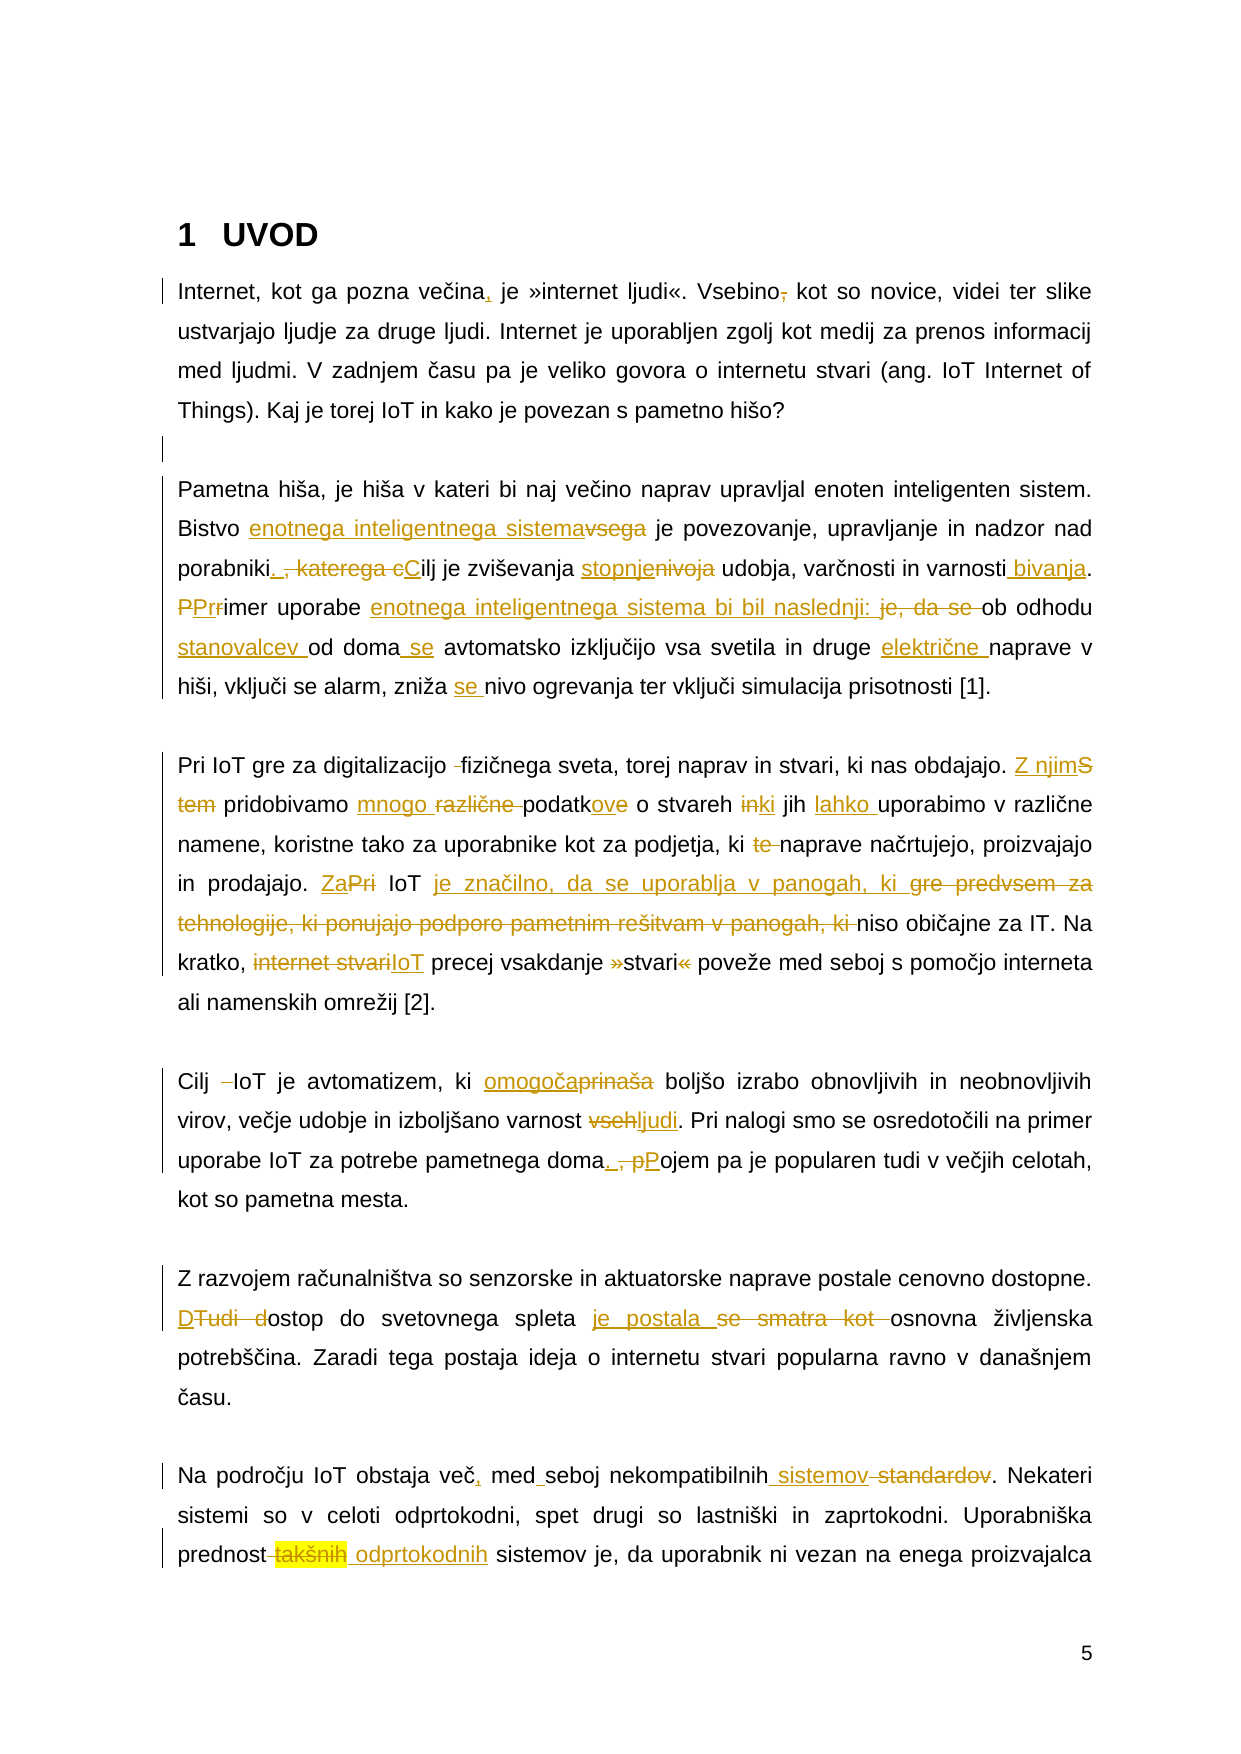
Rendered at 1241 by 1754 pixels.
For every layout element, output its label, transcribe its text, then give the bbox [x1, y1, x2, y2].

text Z razvojem računalništva so senzorske in aktuatorske naprave postale cenovno dostopne. ostop do svetovnega spleta osnovna življenska potrebščina. Zaradi tega postaja ideja o internetu stvari popularna ravno v današnjem času. [177, 1265, 1092, 1410]
subtitle UVOD [177, 215, 1092, 253]
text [177, 1462, 1092, 1568]
text Internet, kot ga pozna večina je »internet ljudi«. Vsebino kot so novice, videi ter slike ustvarjajo ljudje za druge ljudi. Internet je uporabljen zgolj kot medij za prenos informacij med ljudmi. V zadnjem času pa je veliko govora o internetu stvari (ang. IoT Internet of Things). Kaj je torej IoT in kako je povezan s pametno hišo? [177, 278, 1092, 423]
text Pri IoT gre za digitalizacijo fizičnega sveta, torej naprav in stvari, ki nas obdajajo. pridobivamo podatk o stvareh jih uporabimo v različne namene, koristne tako za uporabnike kot za podjetja, ki naprave načrtujejo, proizvajajo in prodajajo. IoT niso običajne za IT. Na kratko, precej vsakdanje stvari poveže med seboj s pomočjo interneta ali namenskih omrežij [2]. [177, 752, 1092, 1015]
text Pametna hiša, je hiša v kateri bi naj večino naprav upravljal enoten inteligenten sistem. Bistvo je povezovanje, upravljanje in nadzor nad porabnikiilj je zviševanja udobja, varčnosti in varnosti. imer uporabe ob odhodu od doma avtomatsko izključijo vsa svetila in druge naprave v hiši, vključi se alarm, zniža nivo ogrevanja ter vključi simulacija prisotnosti [1]. [177, 476, 1092, 699]
text Cilj IoT je avtomatizem, ki boljšo izrabo obnovljivih in neobnovljivih virov, večje udobje in izboljšano varnost . Pri nalogi smo se osredotočili na primer uporabe IoT za potrebe pametnega domaojem pa je popularen tudi v večjih celotah, kot so pametna mesta. [177, 1068, 1092, 1212]
